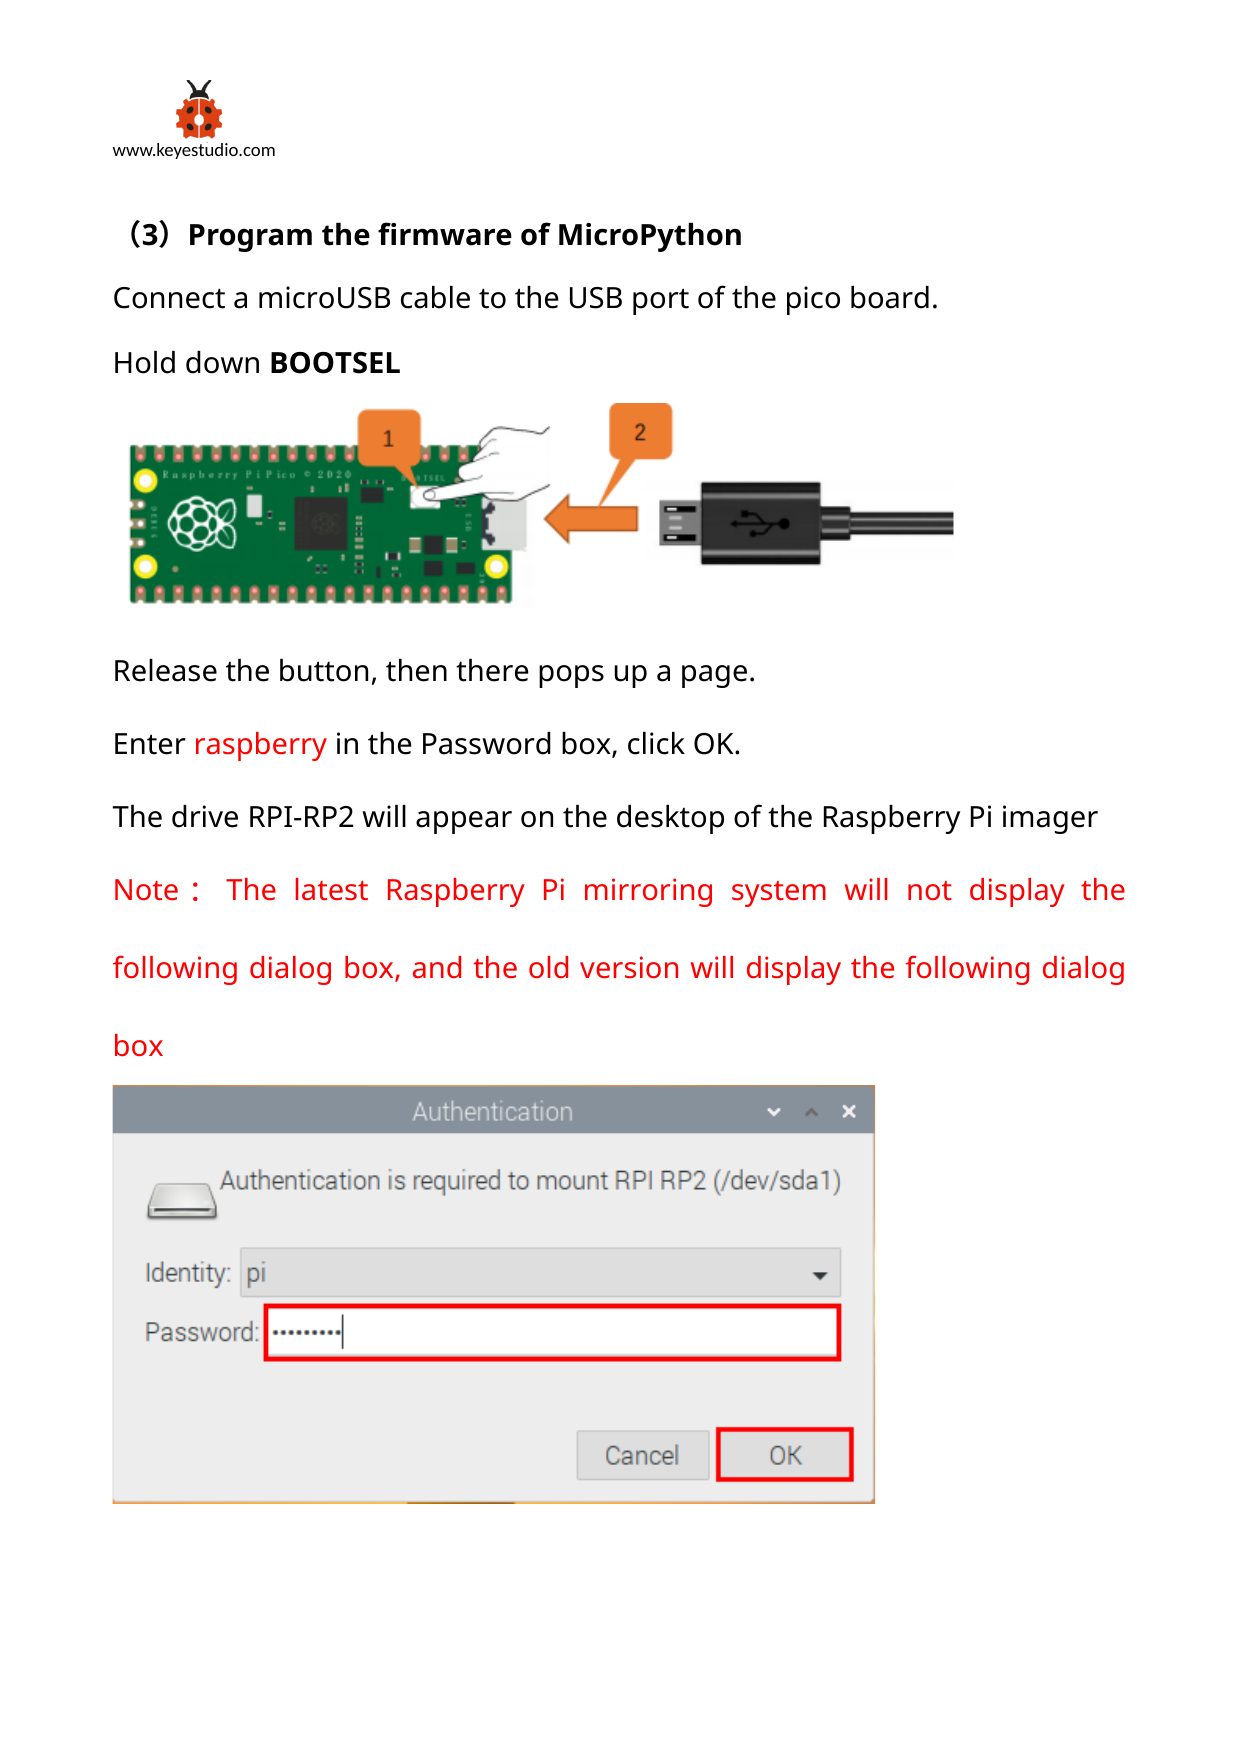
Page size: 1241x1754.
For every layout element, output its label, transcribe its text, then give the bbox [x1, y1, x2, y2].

list （3）Program the firmware of MicroPython [112, 200, 1128, 265]
text Connect a microUSB cable to the USB port of the pico board. [112, 265, 1128, 330]
picture [112, 403, 960, 610]
picture [164, 80, 241, 143]
picture [112, 1085, 876, 1504]
text Enter raspberry in the Password box, click OK. [112, 711, 1128, 776]
text The drive RPI-RP2 will appear on the desktop of the Raspberry Pi imager [112, 784, 1128, 849]
text Release the button, then there pops up a page. [112, 638, 1128, 703]
text Note：The latest Raspberry Pi mirroring system will not display the following dialog box, and the old version will display the following dialog box [112, 857, 1128, 1077]
text Hold down BOOTSEL [112, 330, 1128, 395]
